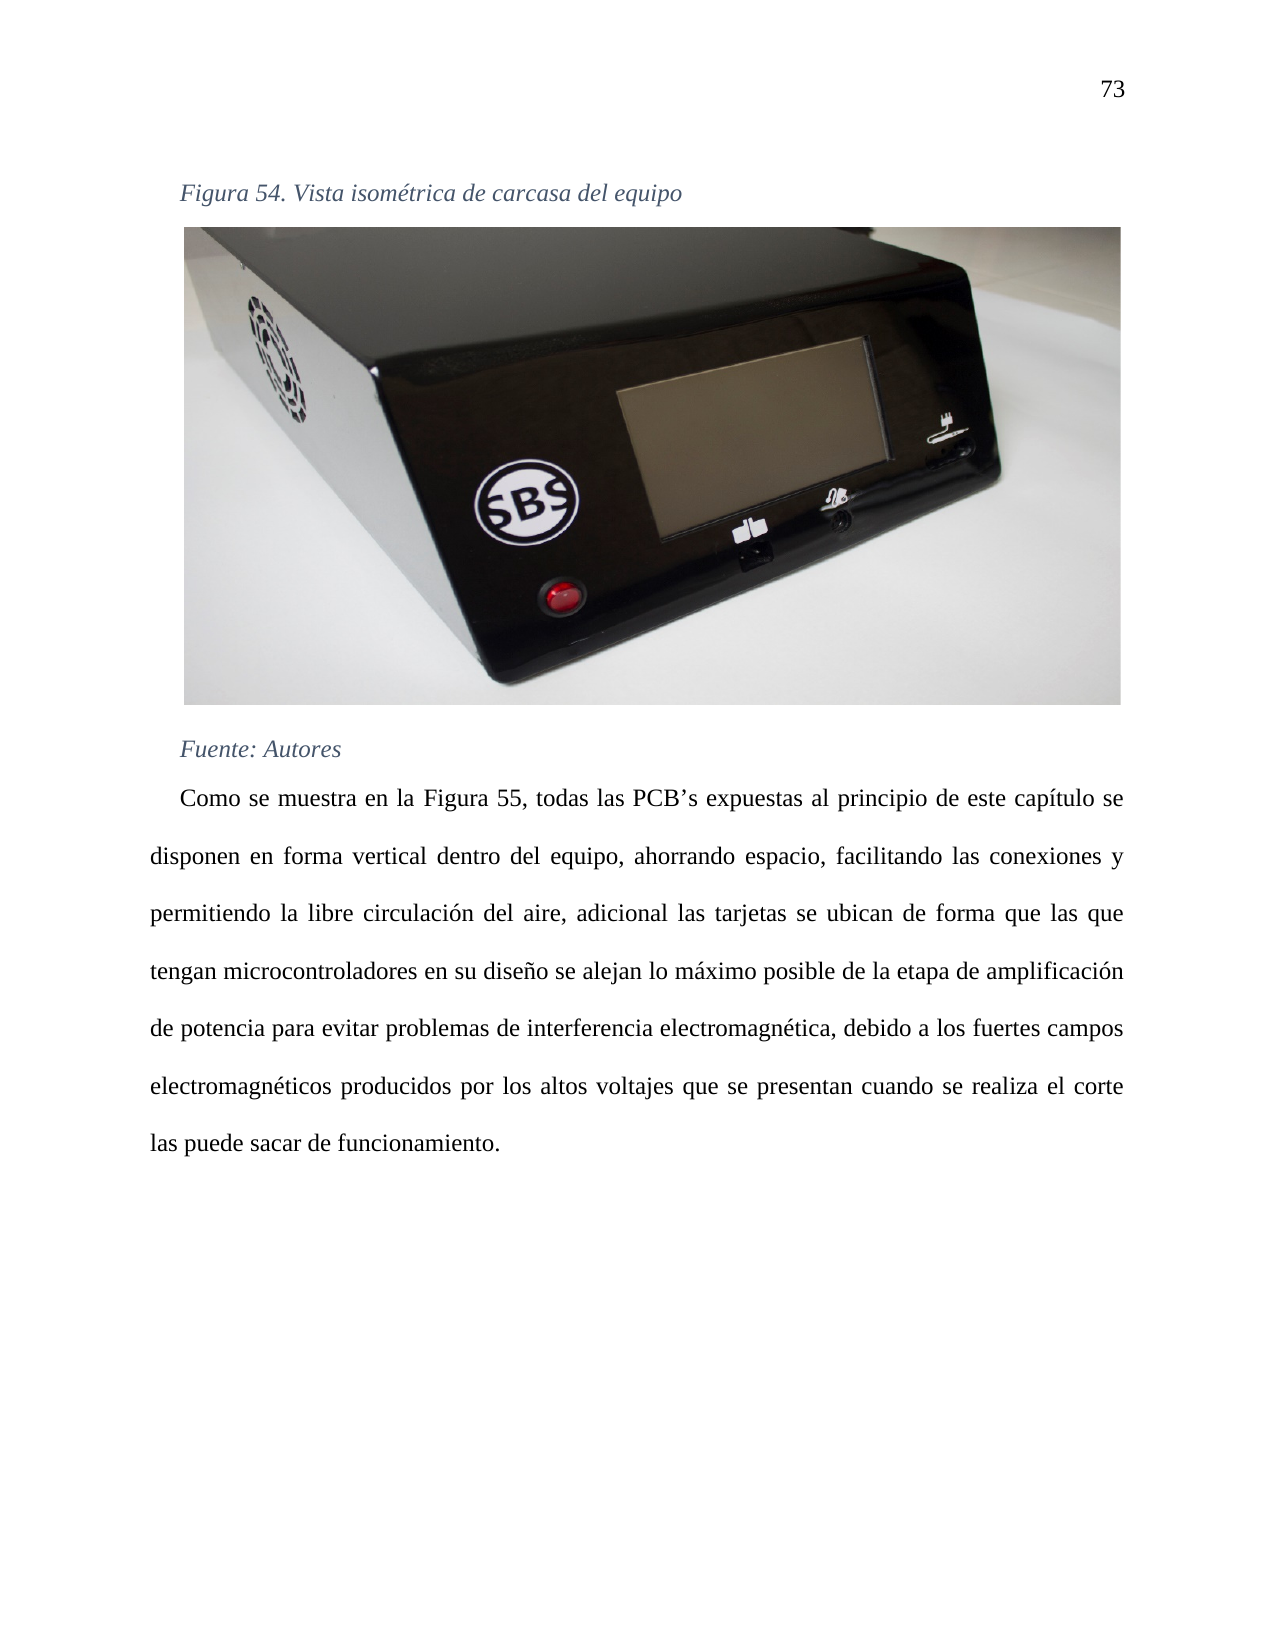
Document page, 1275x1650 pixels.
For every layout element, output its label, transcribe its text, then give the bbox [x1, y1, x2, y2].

text Fuente: Autores [150, 734, 1125, 762]
text Como se muestra en la Figura 55, todas las PCB’s expuestas al principio de este capítulo se disponen en forma vertical dentro del equipo, ahorrando espacio, facilitando las conexiones y permitiendo la libre circulación del aire, adicional las tarjetas se ubican de forma que las que tengan microcontroladores en su diseño se alejan lo máximo posible de la etapa de amplificación de potencia para evitar problemas de interferencia electromagnética, debido a los fuertes campos electromagnéticos producidos por los altos voltajes que se presentan cuando se realiza el corte las puede sacar de funcionamiento. [150, 783, 1125, 1157]
picture [184, 227, 1121, 705]
text Figura 54. Vista isométrica de carcasa del equipo [150, 178, 1125, 206]
